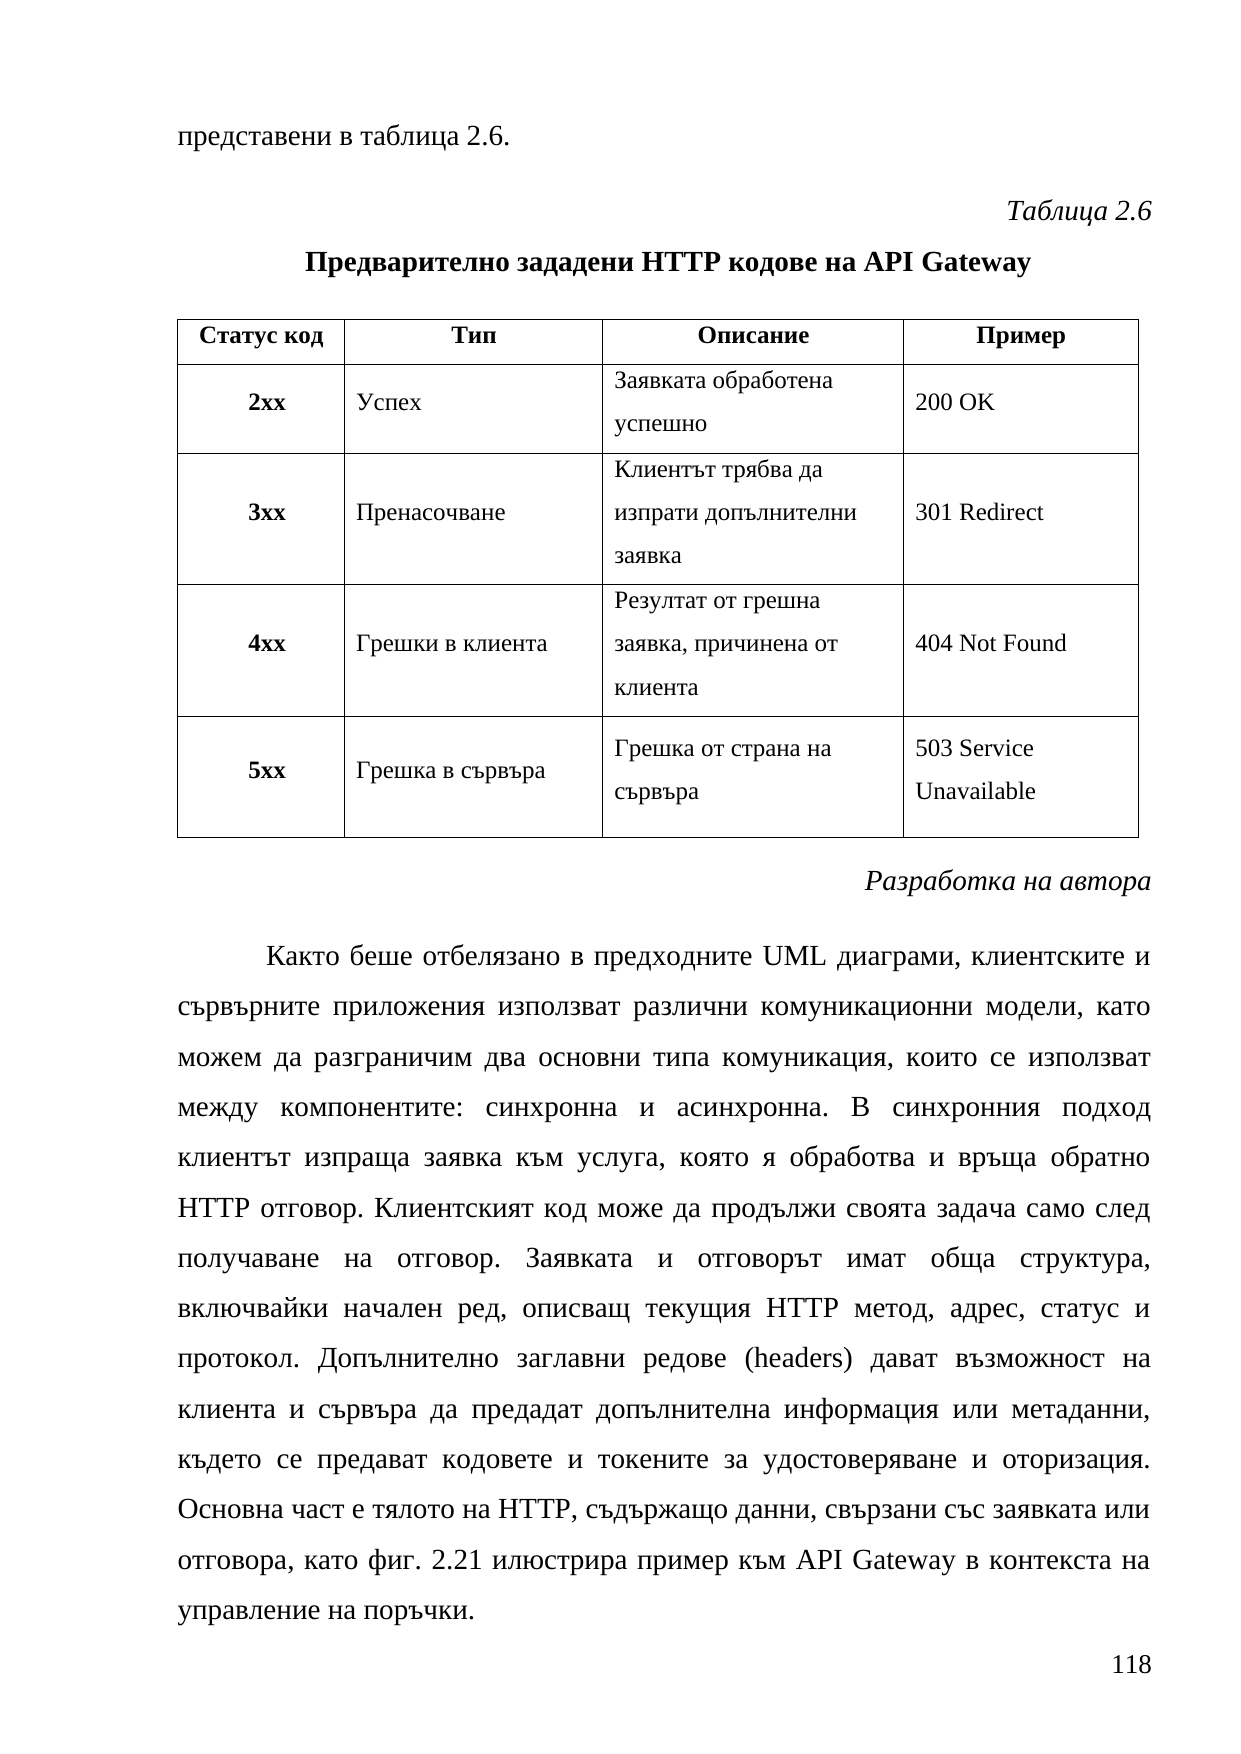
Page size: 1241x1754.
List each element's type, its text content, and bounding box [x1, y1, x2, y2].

table_header Описание [603, 320, 903, 364]
title Предварително зададени HTTP кодове на API Gateway [177, 244, 1152, 277]
table_cell Грешки в клиента [345, 585, 602, 716]
table_cell Грешка в сървъра [345, 717, 602, 837]
table_header Пример [904, 320, 1138, 364]
text Както беше отбелязано в предходните UML диаграми, клиентските и сървърните приложения използват различни комуникационни модели, като можем да разграничим два основни типа комуникация, които се използват между компонентите: синхронна и асинхронна. В синхронния подход клиентът изпраща заявка към услуга, която я обработва и връща обратно HTTP отговор. Клиентският код може да продължи своята задача само след получаване на отговор. Заявката и отговорът имат обща структура, включвайки начален ред, описващ текущия HTTP метод, адрес, статус и протокол. Допълнително заглавни редове (headers) дават възможност на клиента и сървъра да предадат допълнителна информация или метаданни, където се предават кодовете и токените за удостоверяване и оторизация. Основна част е тялото на HTTP, съдържащо данни, свързани със заявката или отговора, като фиг. 2.21 илюстрира пример към API Gateway в контекста на управление на поръчки. [177, 938, 1152, 1626]
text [177, 118, 1152, 152]
table_cell Пренасочване [345, 454, 602, 584]
table_cell 301 Redirect [904, 454, 1138, 584]
table_header Тип [345, 320, 602, 364]
table_cell 503 Service Unavailable [904, 717, 1138, 837]
table_cell 200 OK [904, 365, 1138, 453]
title Таблица 2.6 [177, 193, 1152, 227]
table_cell Грешка от страна на сървъра [603, 717, 903, 837]
title Разработка на автора [177, 863, 1152, 896]
table_cell 2xx [178, 365, 344, 453]
table_cell 5xx [178, 717, 344, 837]
table_header Статус код [178, 320, 344, 364]
table_cell Успех [345, 365, 602, 453]
table_cell Резултат от грешна заявка, причинена от клиента [603, 585, 903, 716]
table_cell 404 Not Found [904, 585, 1138, 716]
table_cell Клиентът трябва да изпрати допълнителни заявка [603, 454, 903, 584]
table_cell 3xx [178, 454, 344, 584]
table_cell 4xx [178, 585, 344, 716]
table_cell Заявката обработена успешно [603, 365, 903, 453]
